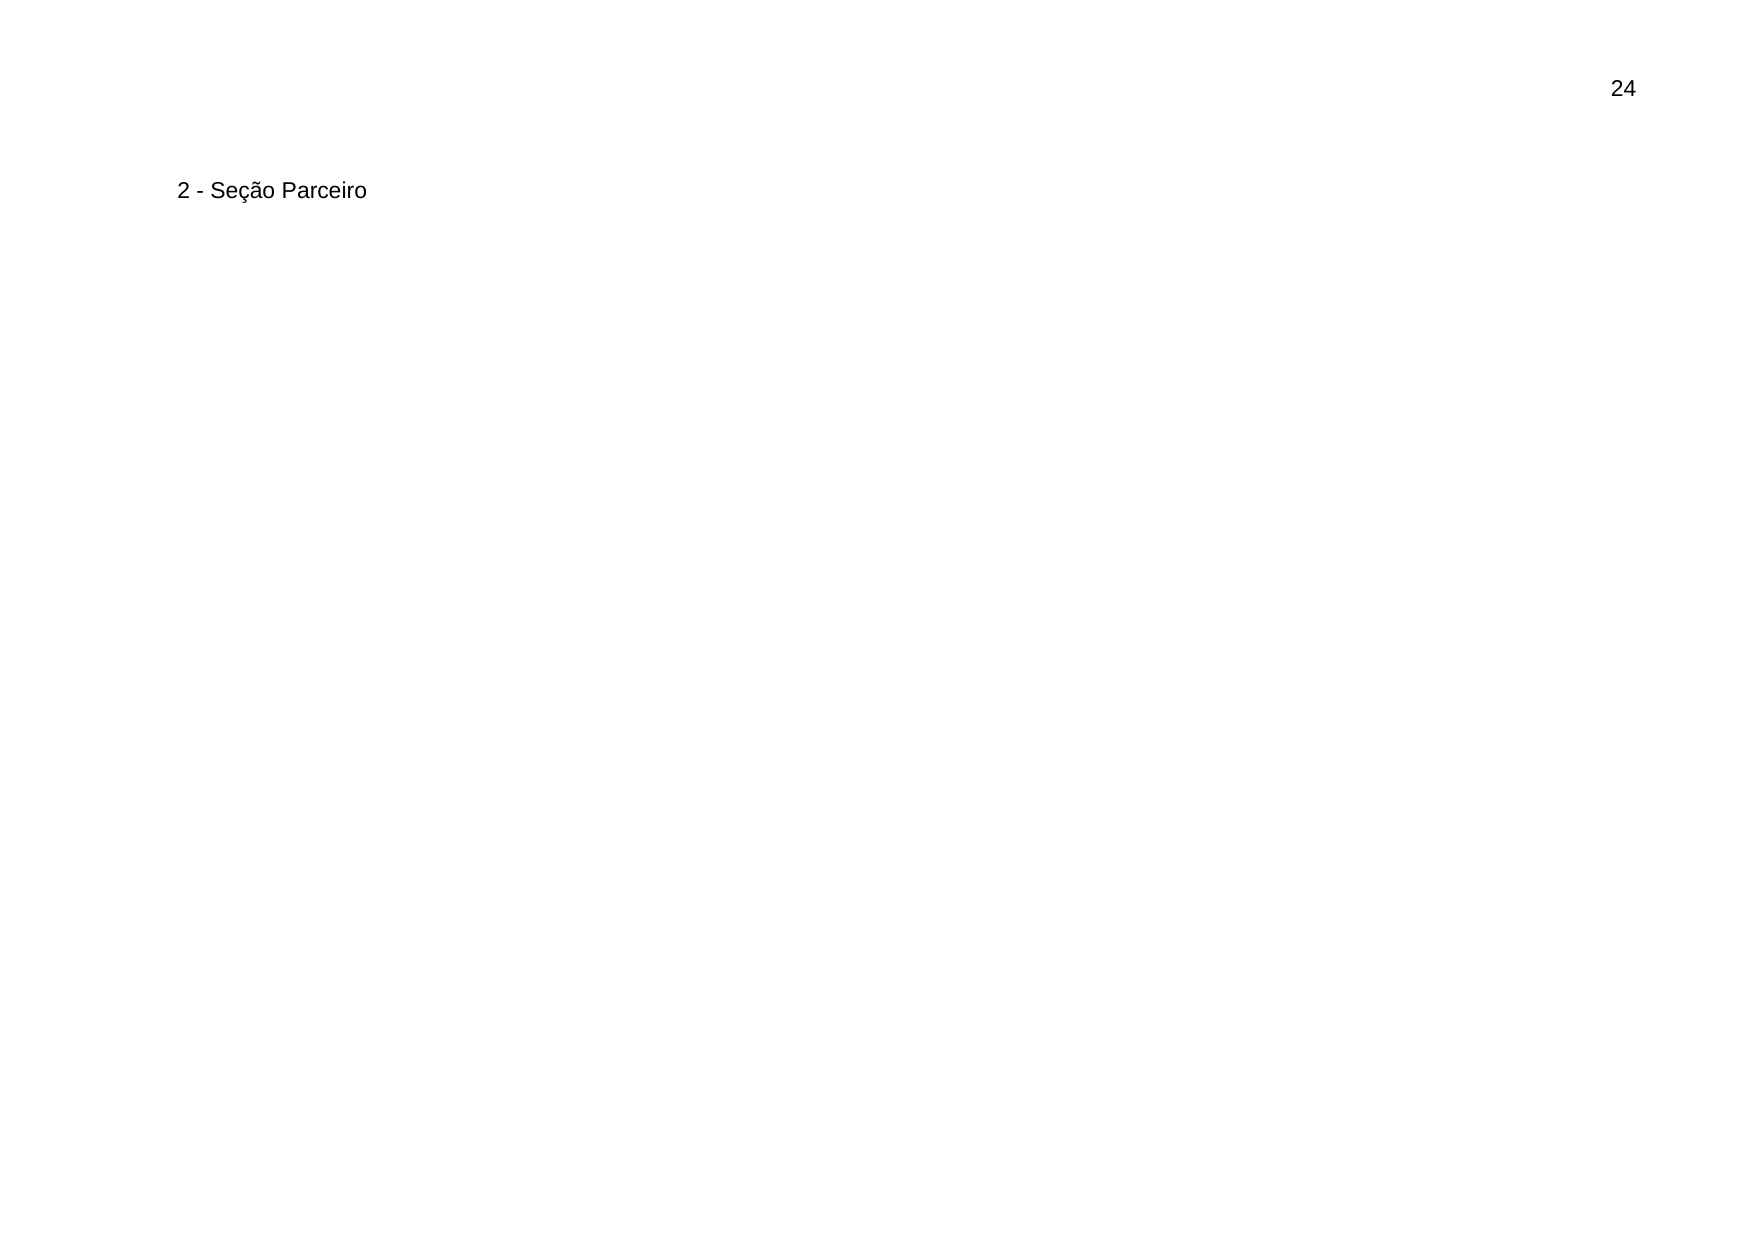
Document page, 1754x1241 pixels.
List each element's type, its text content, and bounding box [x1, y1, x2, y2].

text 2 - Seção Parceiro [177, 177, 1636, 203]
